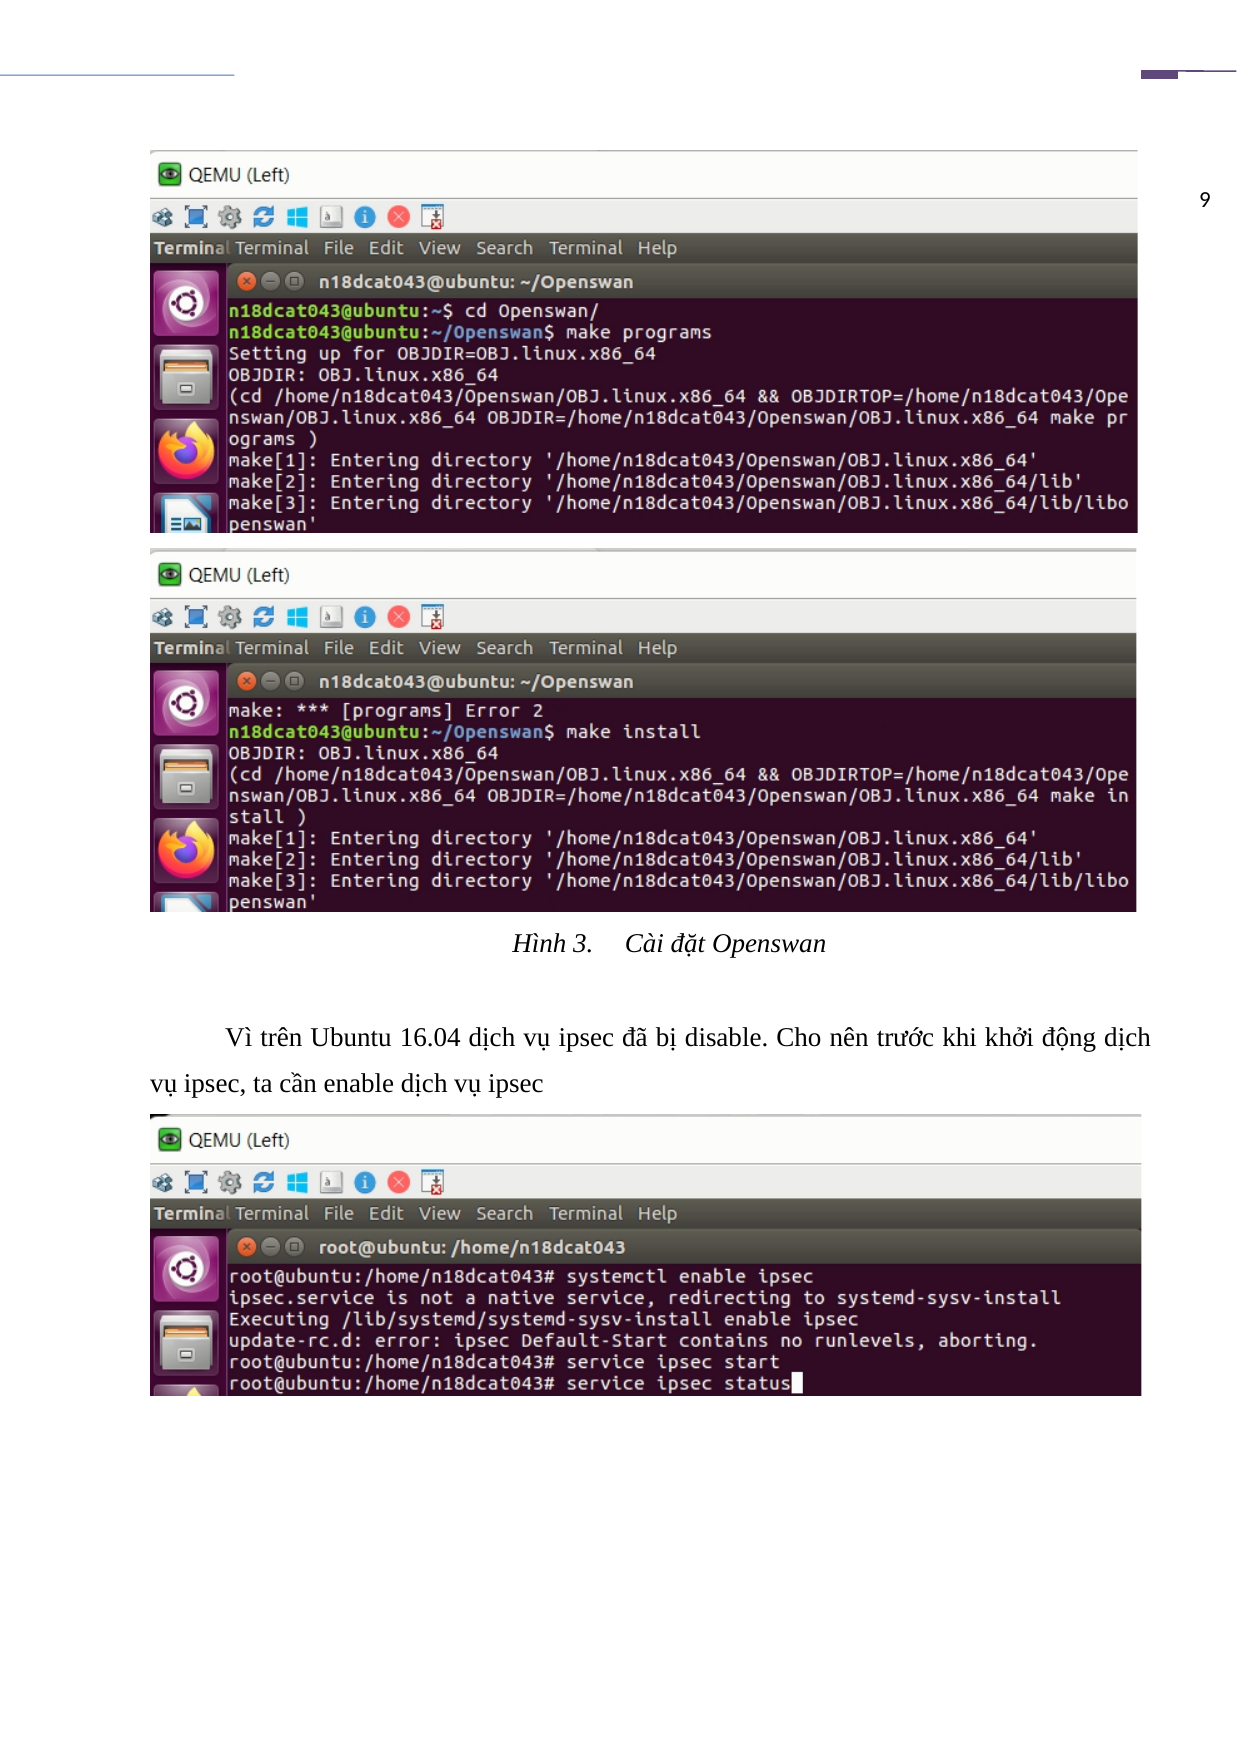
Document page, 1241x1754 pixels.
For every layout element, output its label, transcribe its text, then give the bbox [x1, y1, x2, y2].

text Cài đặt Openswan [187, 927, 1153, 958]
text Vì trên Ubuntu 16.04 dịch vụ ipsec đã bị disable. Cho nên trước khi khởi động dịch vụ ipsec, ta cần enable dịch vụ ipsec [150, 1021, 1153, 1098]
picture [150, 150, 1138, 533]
picture [150, 1114, 1142, 1396]
picture [150, 548, 1137, 912]
